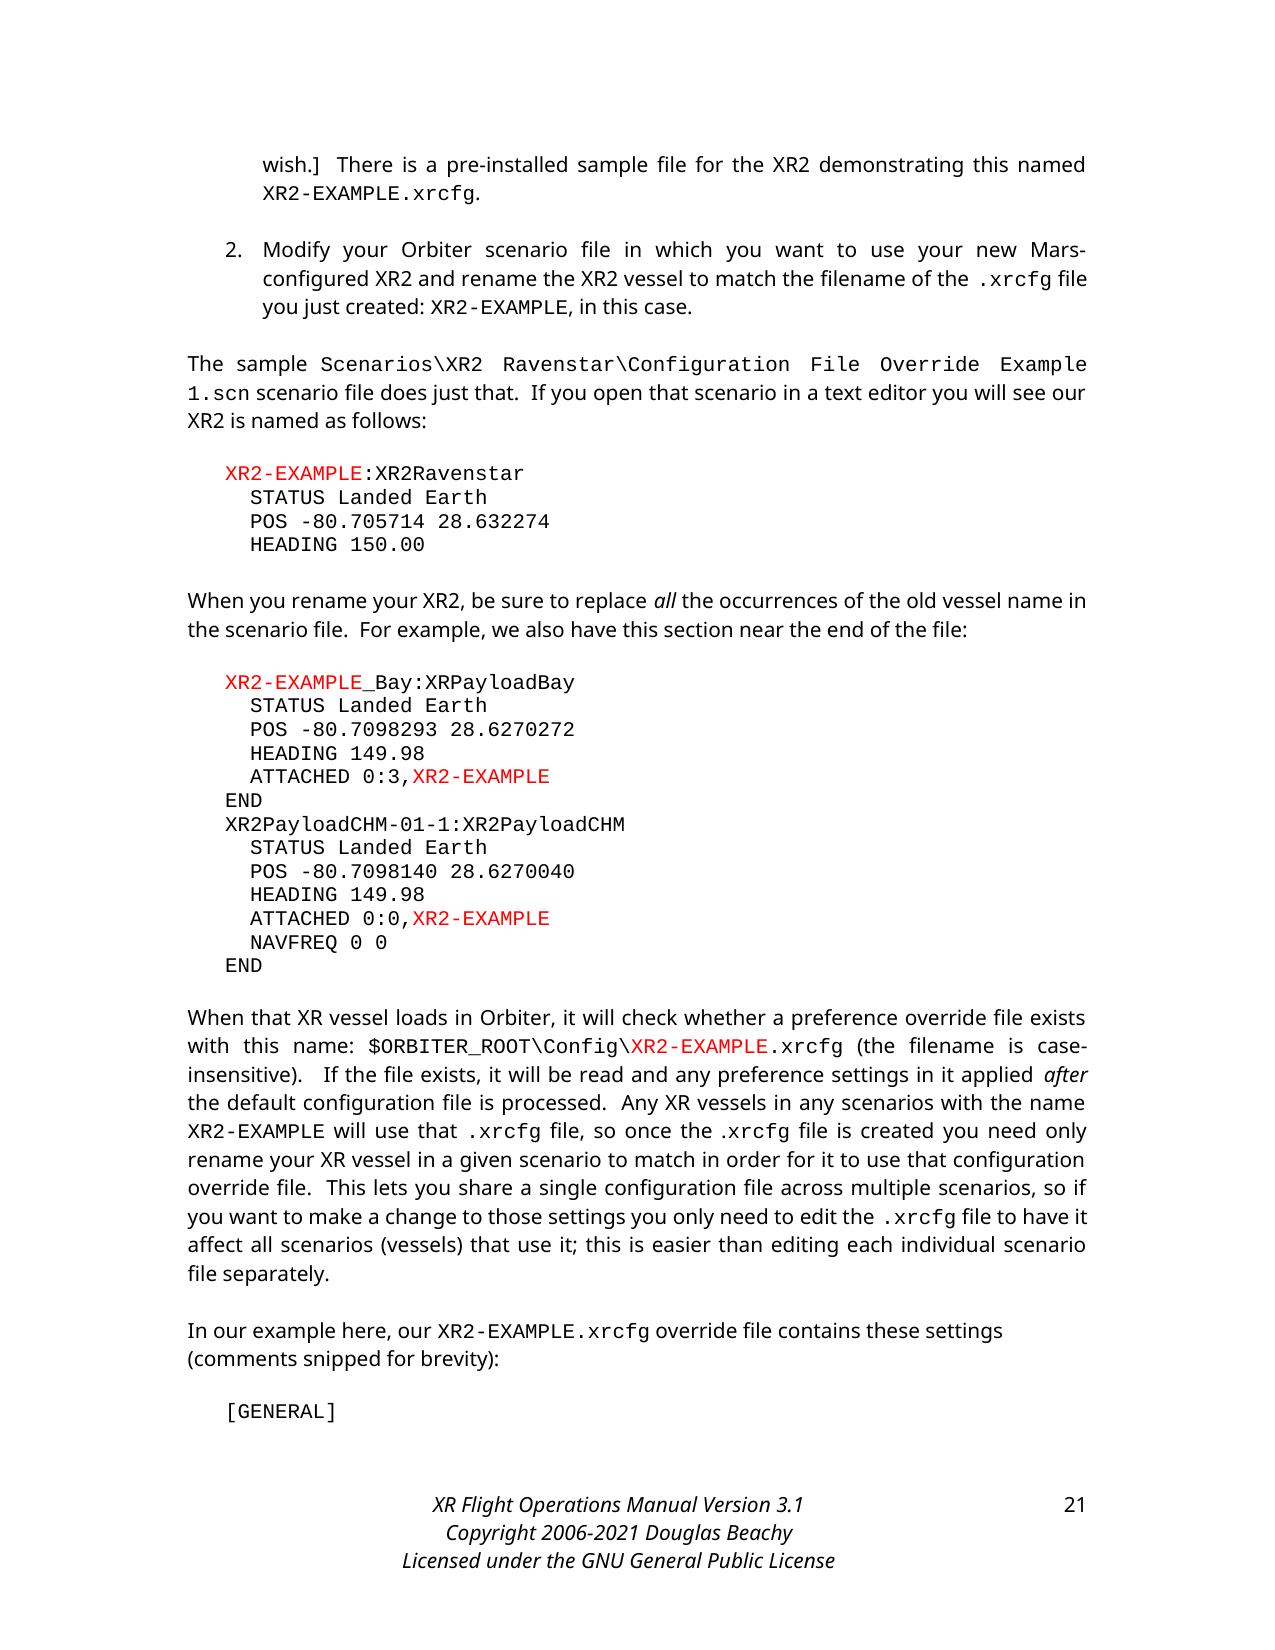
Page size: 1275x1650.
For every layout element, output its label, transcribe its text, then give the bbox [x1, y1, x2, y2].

list POS -80.705714 28.632274 [225, 511, 1087, 534]
list XR2-EXAMPLE:XR2Ravenstar [225, 463, 1087, 487]
list STATUS Landed Earth [225, 695, 1087, 719]
list POS -80.7098293 28.6270272 [225, 719, 1087, 743]
list ATTACHED 0:3,XR2-EXAMPLE [225, 766, 1087, 790]
list XR2-EXAMPLE_Bay:XRPayloadBay [225, 672, 1087, 695]
list STATUS Landed Earth [225, 487, 1087, 511]
list XR2PayloadCHM-01-1:XR2PayloadCHM [225, 813, 1087, 837]
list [225, 150, 1087, 207]
text In our example here, our XR2-EXAMPLE.xrcfg override file contains these settings (comments snipped for brevity): [187, 1316, 1087, 1373]
list ATTACHED 0:0,XR2-EXAMPLE [225, 908, 1087, 932]
text When that XR vessel loads in Orbiter, it will check whether a preference override file exists with this name: $ORBITER_ROOT\Config\XR2-EXAMPLE.xrcfg (the filename is case-insensitive). If the file exists, it will be read and any preference settings in it applied after the default configuration file is processed. Any XR vessels in any scenarios with the name XR2-EXAMPLE will use that .xrcfg file, so once the .xrcfg file is created you need only rename your XR vessel in a given scenario to match in order for it to use that configuration override file. This lets you share a single configuration file across multiple scenarios, so if you want to make a change to those settings you only need to edit the .xrcfg file to have it affect all scenarios (vessels) that use it; this is easier than editing each individual scenario file separately. [187, 1003, 1087, 1287]
list STATUS Landed Earth [225, 837, 1087, 861]
list END [225, 955, 1087, 979]
text The sample Scenarios\XR2 Ravenstar\Configuration File Override Example 1.scn scenario file does just that. If you open that scenario in a text editor you will see our XR2 is named as follows: [187, 349, 1087, 435]
text When you rename your XR2, be sure to replace all the occurrences of the old vessel name in the scenario file. For example, we also have this section near the end of the file: [187, 586, 1087, 643]
list HEADING 150.00 [225, 534, 1087, 558]
list POS -80.7098140 28.6270040 [225, 861, 1087, 884]
list [GENERAL] [225, 1401, 1087, 1425]
list END [225, 790, 1087, 813]
list Modify your Orbiter scenario file in which you want to use your new Mars-configured XR2 and rename the XR2 vessel to match the filename of the .xrcfg file you just created: XR2-EXAMPLE, in this case. [225, 235, 1087, 321]
list HEADING 149.98 [225, 743, 1087, 766]
list NAVFREQ 0 0 [225, 932, 1087, 955]
list HEADING 149.98 [225, 884, 1087, 908]
